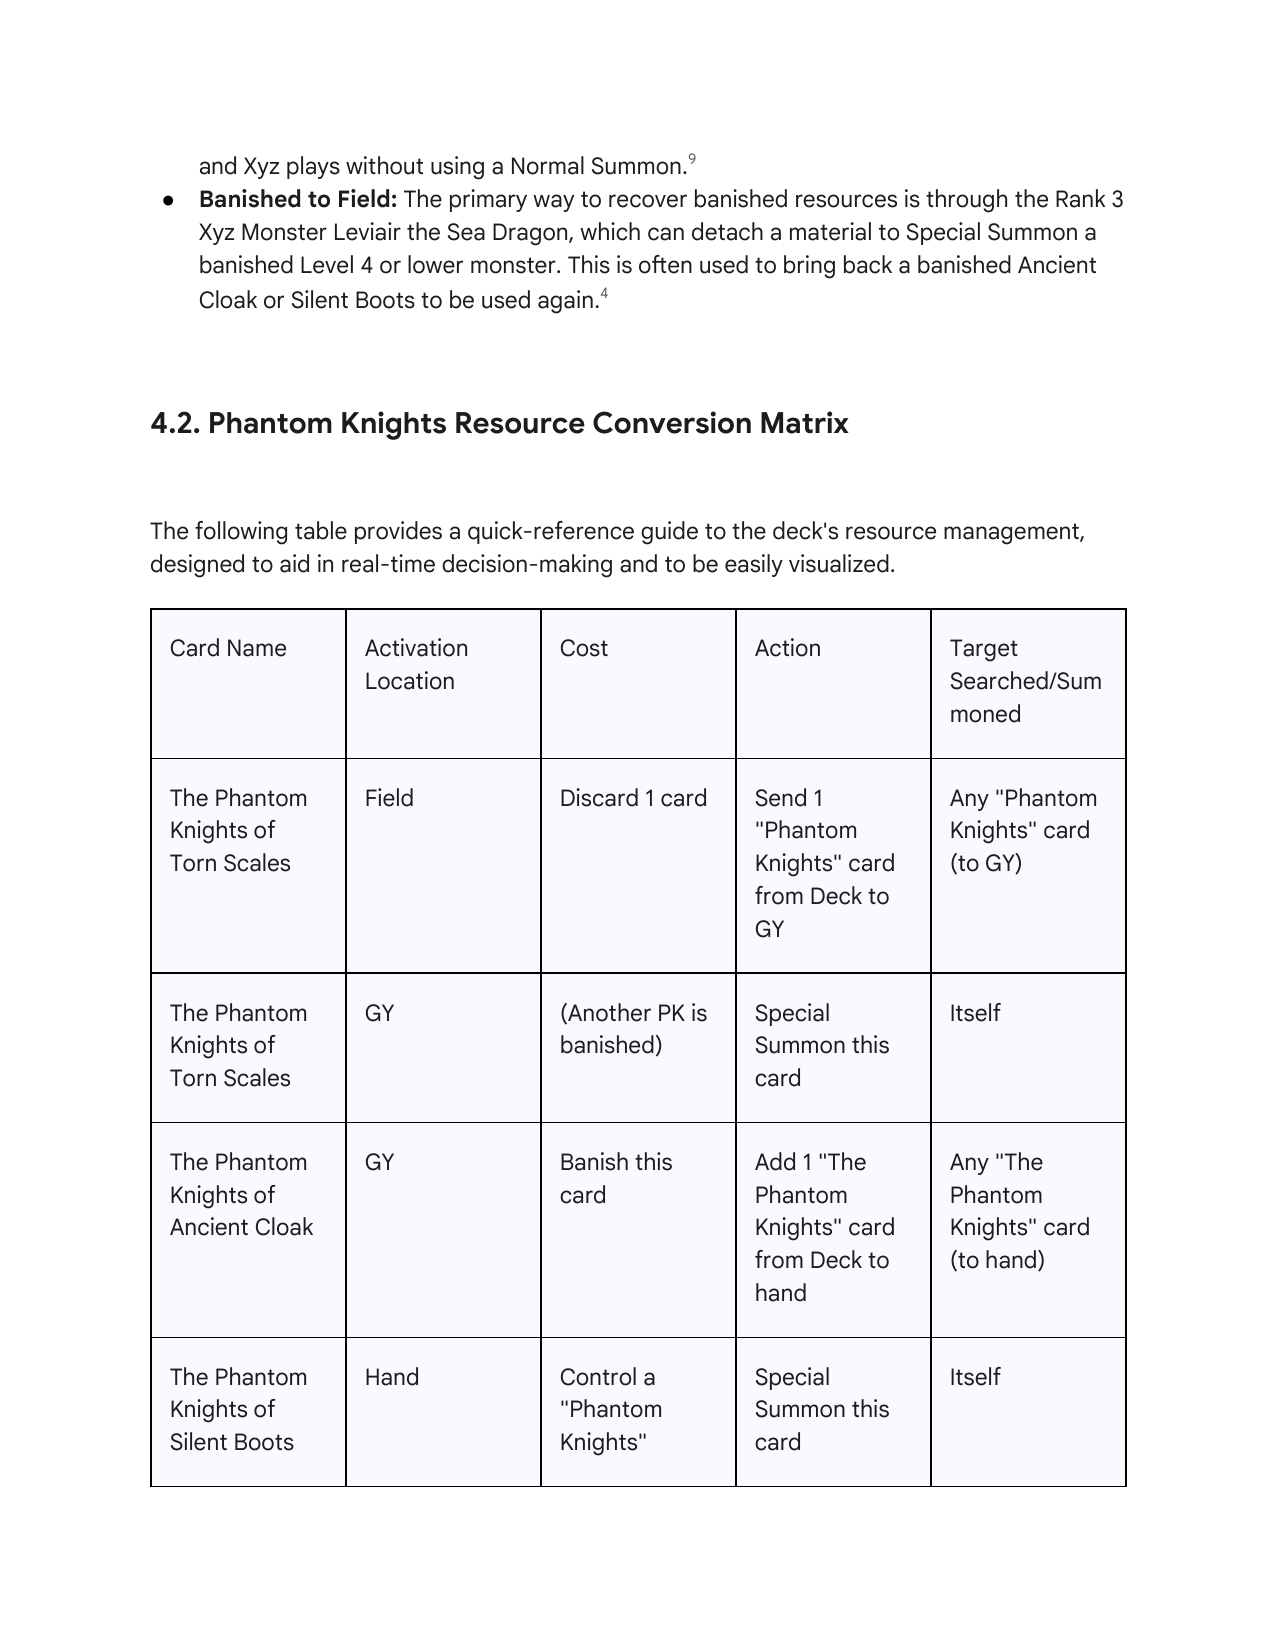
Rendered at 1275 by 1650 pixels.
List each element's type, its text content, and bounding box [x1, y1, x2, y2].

table_cell GY [347, 1123, 540, 1336]
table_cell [737, 1338, 930, 1486]
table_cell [542, 1338, 735, 1486]
table_cell The Phantom Knights of Torn Scales [152, 759, 345, 972]
table_cell Itself [932, 1338, 1125, 1486]
table_cell The Phantom Knights of Ancient Cloak [152, 1123, 345, 1336]
table_cell Special Summon this card [737, 974, 930, 1122]
table_cell Discard 1 card [542, 759, 735, 972]
table_cell Field [347, 759, 540, 972]
text The following table provides a quick-reference guide to the deck's resource management, designed to aid in real-time decision-making and to be easily visualized. [150, 518, 1125, 579]
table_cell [152, 1338, 345, 1486]
table_cell Send 1 "Phantom Knights" card from Deck to GY [737, 759, 930, 972]
table_cell Banish this card [542, 1123, 735, 1336]
table_cell Any "Phantom Knights" card (to GY) [932, 759, 1125, 972]
table_cell Itself [932, 974, 1125, 1122]
subtitle 4.2. Phantom Knights Resource Conversion Matrix [150, 406, 1125, 442]
list Banished to Field: The primary way to recover banished resources is through the Rank 3 Xyz Monster Leviair the Sea Dragon, which can detach a material to Special Summon a banished Level 4 or lower monster. This is often used to bring back a banished Ancient Cloak or Silent Boots to be used again.4 [161, 186, 1125, 316]
table_header Cost [542, 610, 735, 757]
table_cell (Another PK is banished) [542, 974, 735, 1122]
table_cell Any "The Phantom Knights" card (to hand) [932, 1123, 1125, 1336]
table_cell GY [347, 974, 540, 1122]
table_cell The Phantom Knights of Torn Scales [152, 974, 345, 1122]
table_header Action [737, 610, 930, 757]
table_cell Hand [347, 1338, 540, 1486]
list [161, 150, 1125, 181]
table_header Activation Location [347, 610, 540, 757]
table_header Card Name [152, 610, 345, 757]
table_header Target Searched/Summoned [932, 610, 1125, 757]
table_cell Add 1 "The Phantom Knights" card from Deck to hand [737, 1123, 930, 1336]
